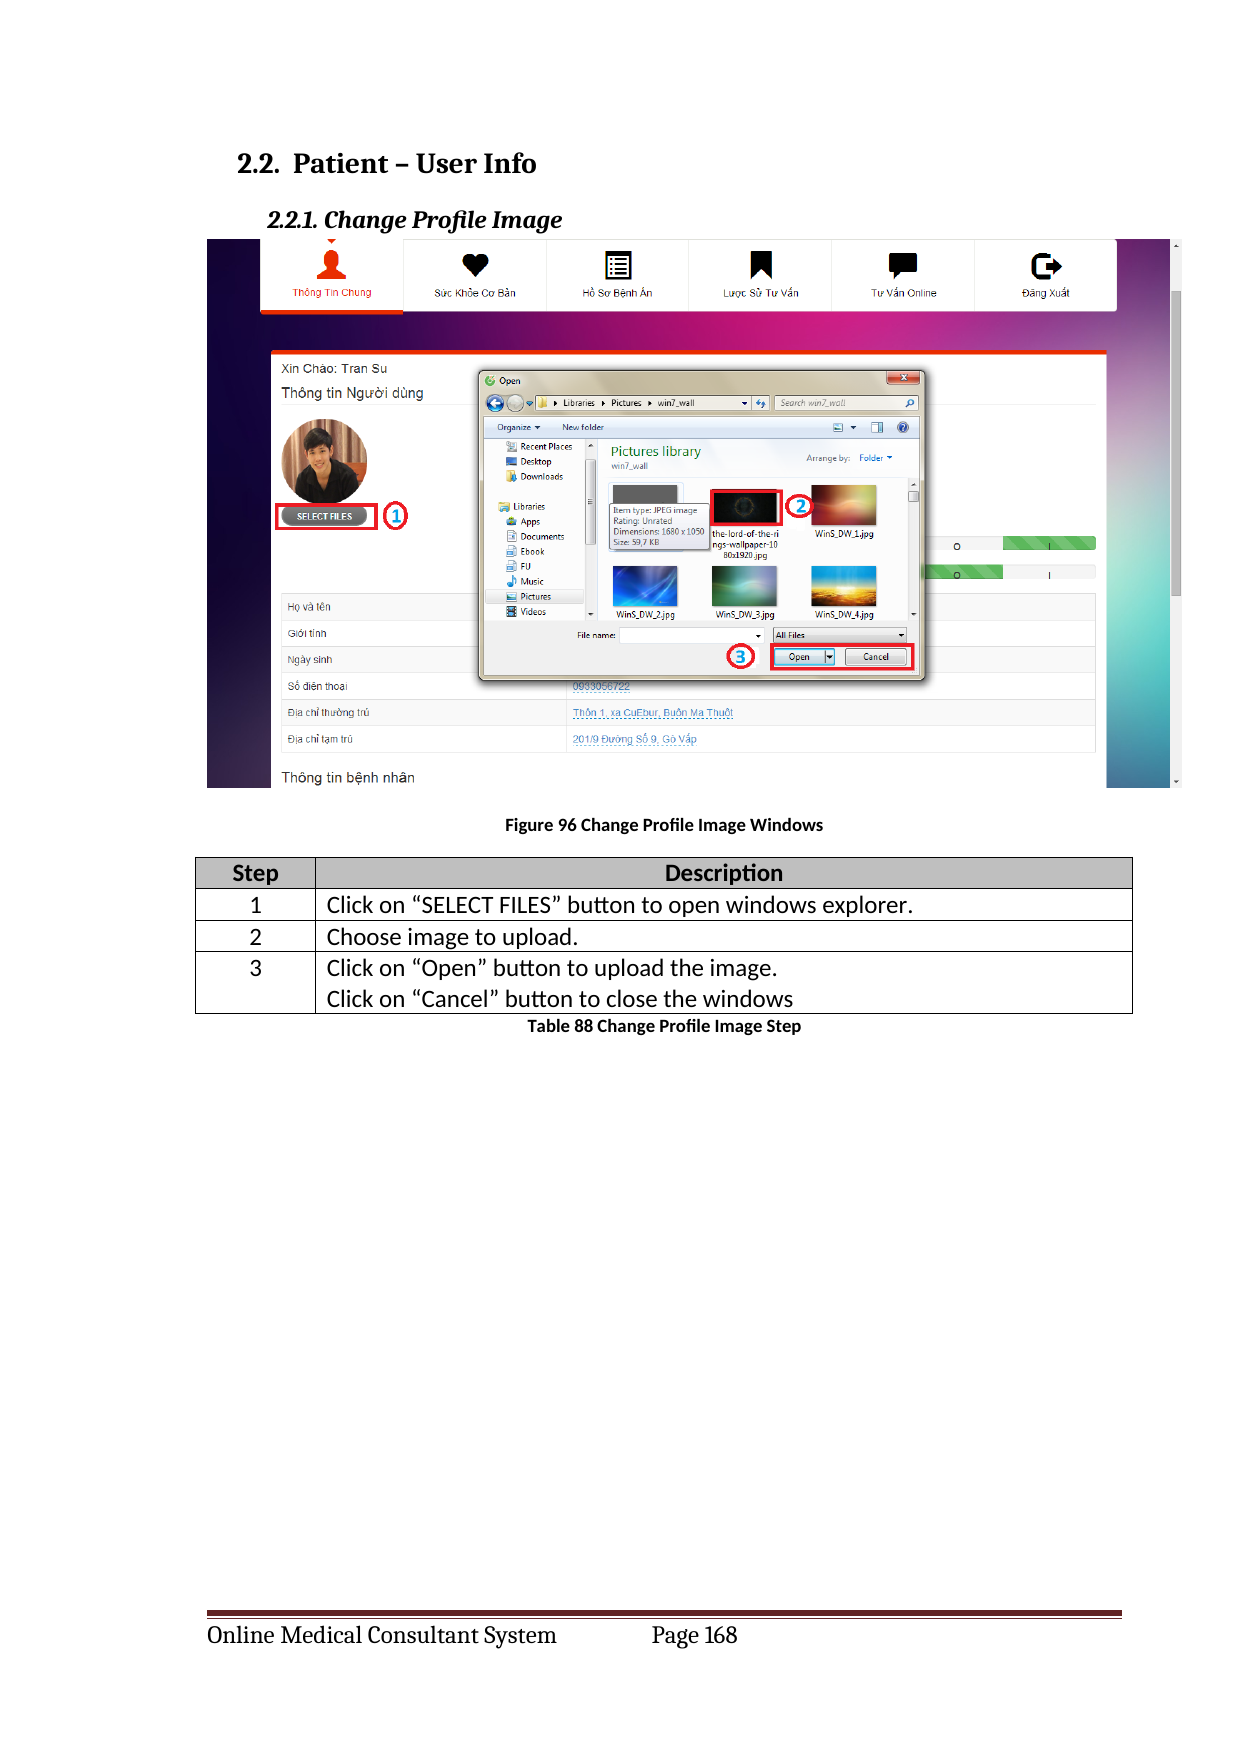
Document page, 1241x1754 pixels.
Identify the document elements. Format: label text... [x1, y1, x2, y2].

text Figure 96 Change Profile Image Windows [207, 813, 1122, 836]
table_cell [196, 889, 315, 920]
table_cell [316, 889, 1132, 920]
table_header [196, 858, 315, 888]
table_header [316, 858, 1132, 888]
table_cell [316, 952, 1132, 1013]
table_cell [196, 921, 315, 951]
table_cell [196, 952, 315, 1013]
picture [207, 239, 1182, 788]
subtitle Change Profile Image [267, 206, 1122, 235]
text Table 88 Change Profile Image Step [207, 1014, 1122, 1037]
subtitle Patient – User Info [237, 147, 1122, 181]
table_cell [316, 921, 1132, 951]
